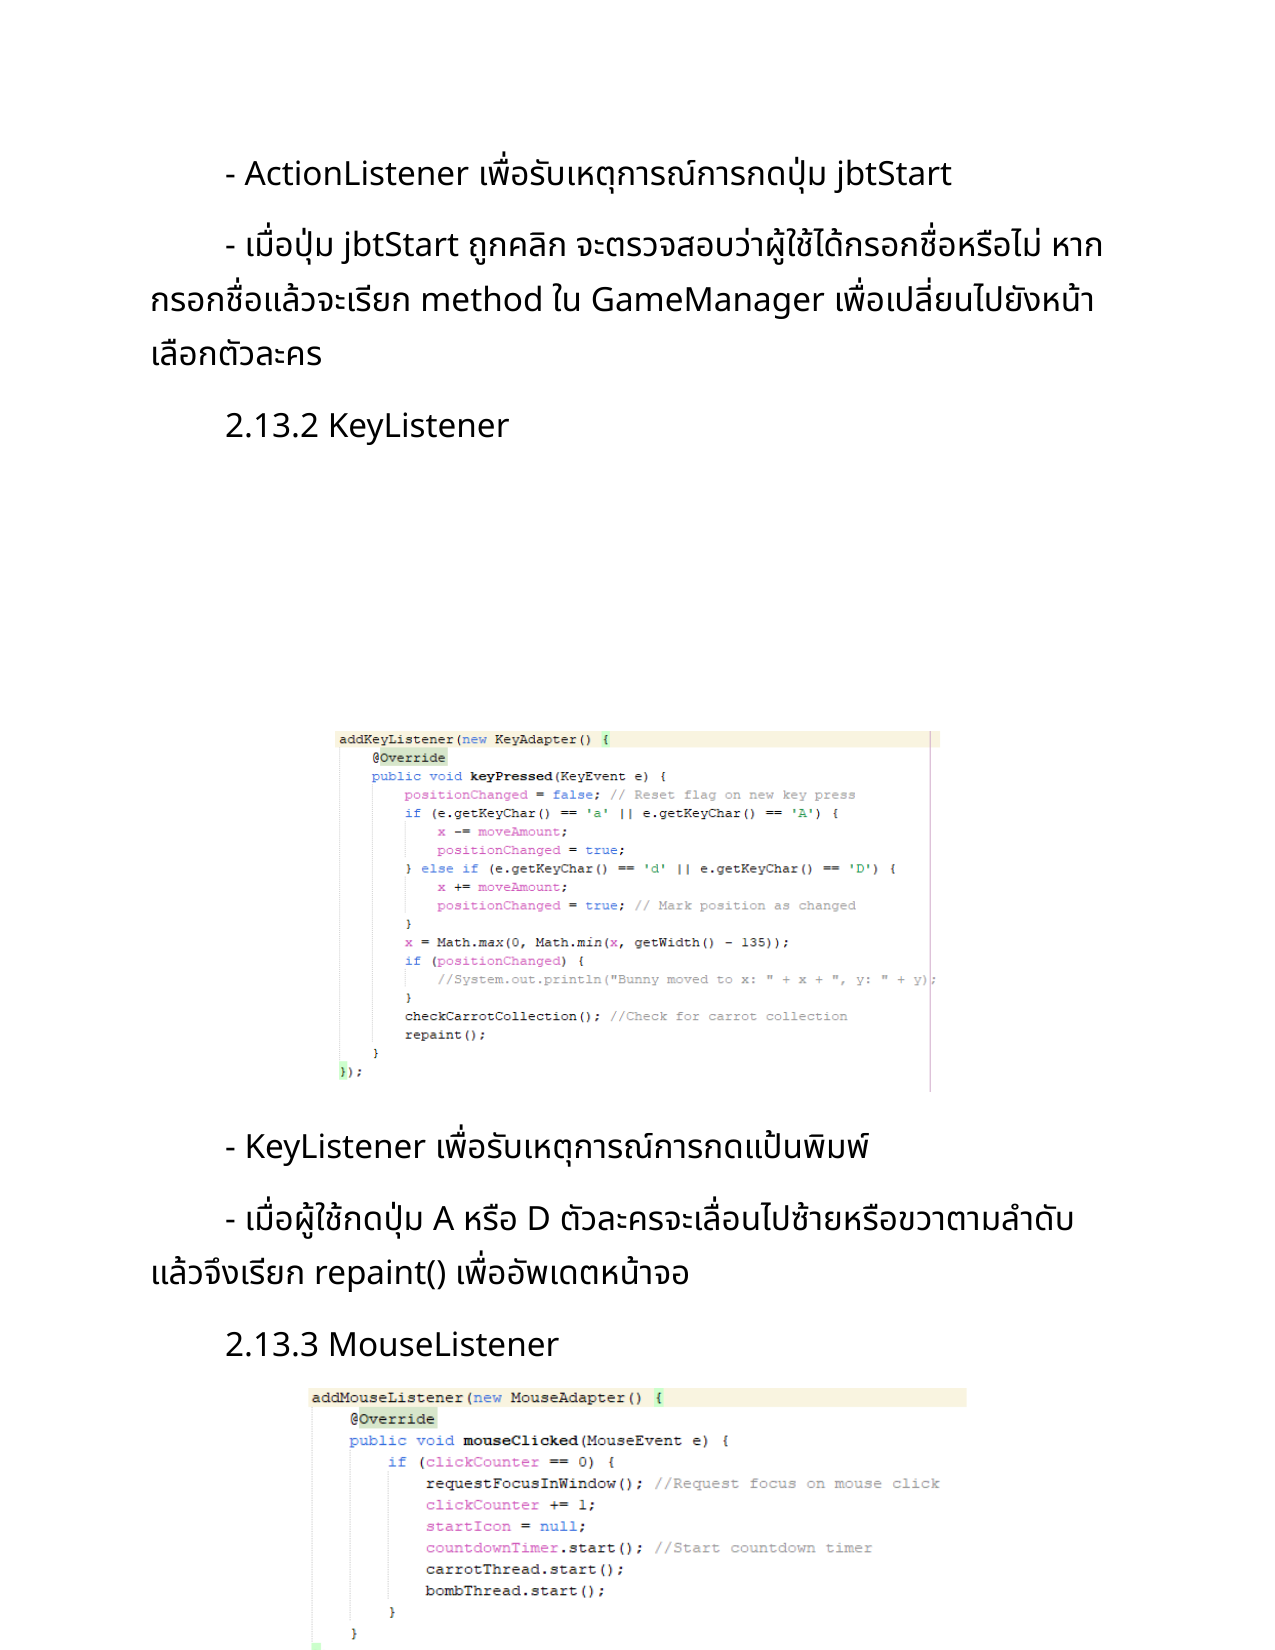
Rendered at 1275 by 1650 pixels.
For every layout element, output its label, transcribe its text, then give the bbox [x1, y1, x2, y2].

text - KeyListener เพื่อรับเหตุการณ์การกดแป้นพิมพ์ [150, 1123, 1125, 1174]
text 2.13.3 MouseListener [150, 1320, 1125, 1366]
text - เมื่อผู้ใช้กดปุ่ม A หรือ D ตัวละครจะเลื่อนไปซ้ายหรือขวาตามลำดับ แล้วจึงเรียก repaint() เพื่ออัพเดตหน้าจอ [150, 1194, 1125, 1300]
picture [308, 1388, 967, 1650]
text - ActionListener เพื่อรับเหตุการณ์การกดปุ่ม jbtStart [150, 150, 1125, 201]
text - เมื่อปุ่ม jbtStart ถูกคลิก จะตรวจสอบว่าผู้ใช้ได้กรอกชื่อหรือไม่ หากกรอกชื่อแล้วจะเรียก method ใน GameManager เพื่อเปลี่ยนไปยังหน้าเลือกตัวละคร [150, 221, 1125, 381]
text 2.13.2 KeyListener [150, 401, 1125, 447]
picture [335, 731, 940, 1092]
